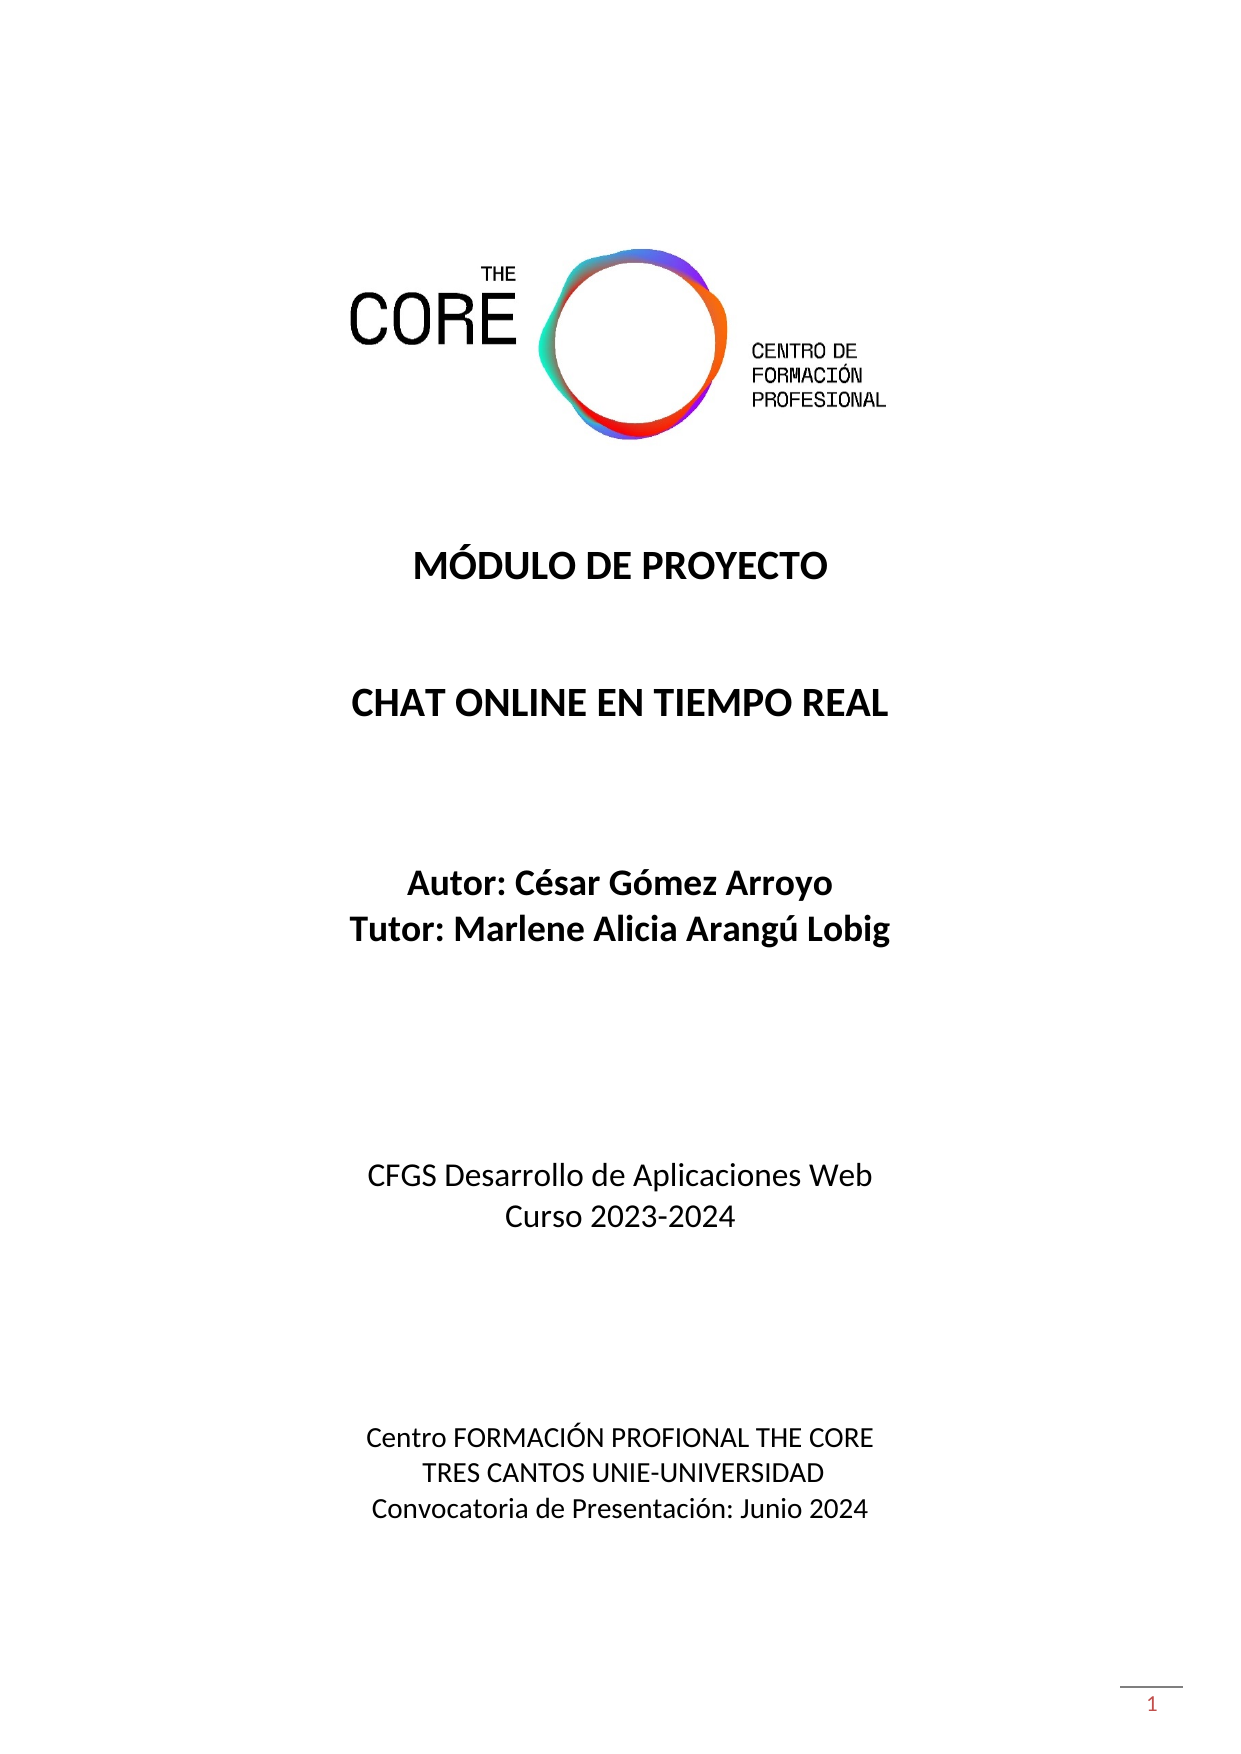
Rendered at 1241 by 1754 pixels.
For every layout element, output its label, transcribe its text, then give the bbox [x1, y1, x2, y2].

text Tutor: Marlene Alicia Arangú Lobig [177, 904, 1063, 950]
text Curso 2023-2024 [177, 1195, 1063, 1236]
text Autor: César Gómez Arroyo [177, 859, 1063, 904]
picture [344, 238, 896, 448]
text TRES CANTOS UNIE-UNIVERSIDAD [177, 1454, 1063, 1490]
text Centro FORMACIÓN PROFIONAL THE CORE [177, 1419, 1063, 1454]
text MÓDULO DE PROYECTO [177, 539, 1063, 589]
text Convocatoria de Presentación: Junio 2024 [177, 1490, 1063, 1526]
text CHAT ONLINE EN TIEMPO REAL [177, 676, 1063, 726]
text CFGS Desarrollo de Aplicaciones Web [177, 1154, 1063, 1195]
